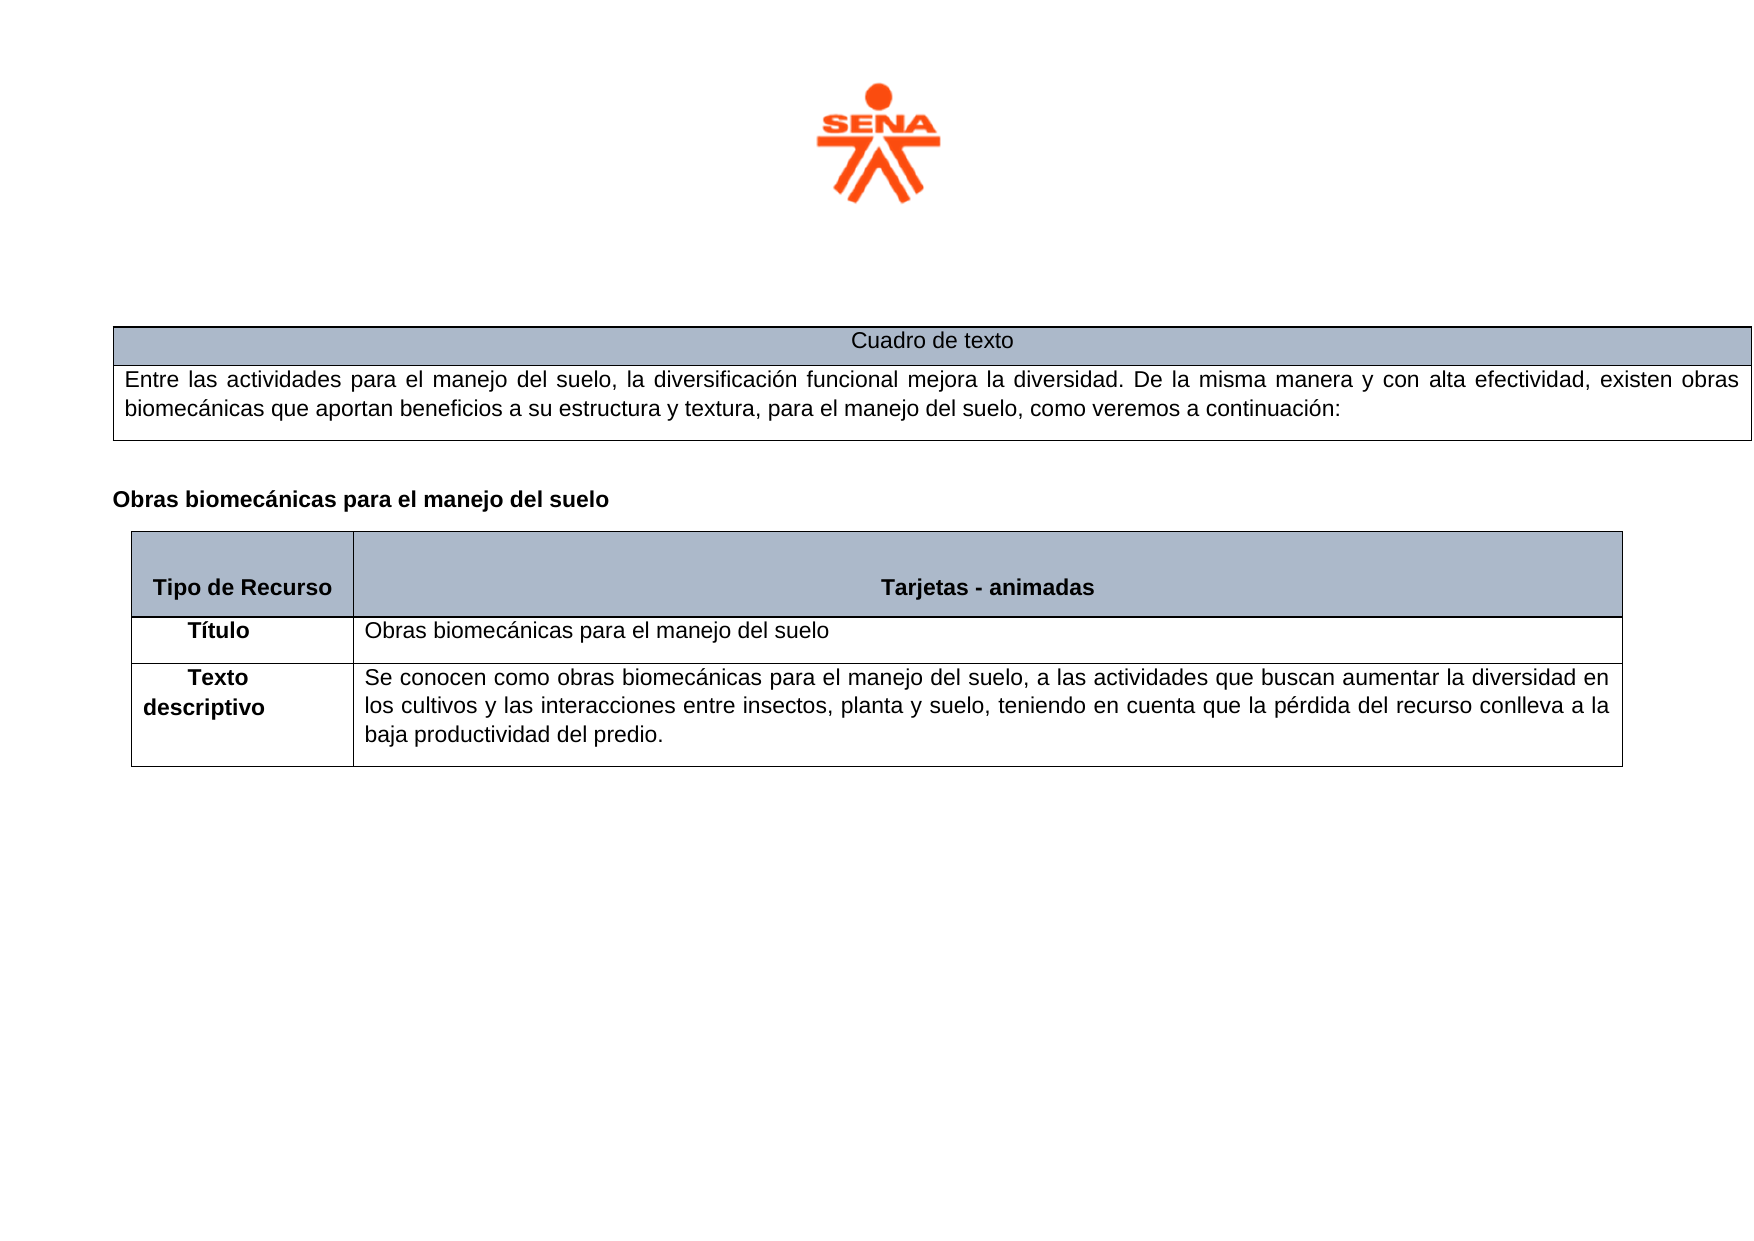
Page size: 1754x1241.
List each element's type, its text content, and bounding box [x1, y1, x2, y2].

picture [805, 75, 949, 210]
table_cell Obras biomecánicas para el manejo del suelo [354, 618, 1622, 663]
table_header Tarjetas - animadas [354, 532, 1622, 616]
table_cell Se conocen como obras biomecánicas para el manejo del suelo, a las actividades que buscan aumentar la diversidad en los cultivos y las interacciones entre insectos, planta y suelo, teniendo en cuenta que la pérdida del recurso conlleva a la baja productividad del predio. [354, 664, 1622, 766]
table_header Tipo de Recurso [132, 532, 353, 616]
table_header Cuadro de texto [114, 328, 1751, 365]
table_cell Título [132, 618, 353, 663]
table_cell Entre las actividades para el manejo del suelo, la diversificación funcional mejora la diversidad. De la misma manera y con alta efectividad, existen obras biomecánicas que aportan beneficios a su estructura y textura, para el manejo del suelo, como veremos a continuación: [114, 366, 1751, 440]
table_cell Texto descriptivo [132, 664, 353, 766]
text Obras biomecánicas para el manejo del suelo [112, 486, 1641, 512]
